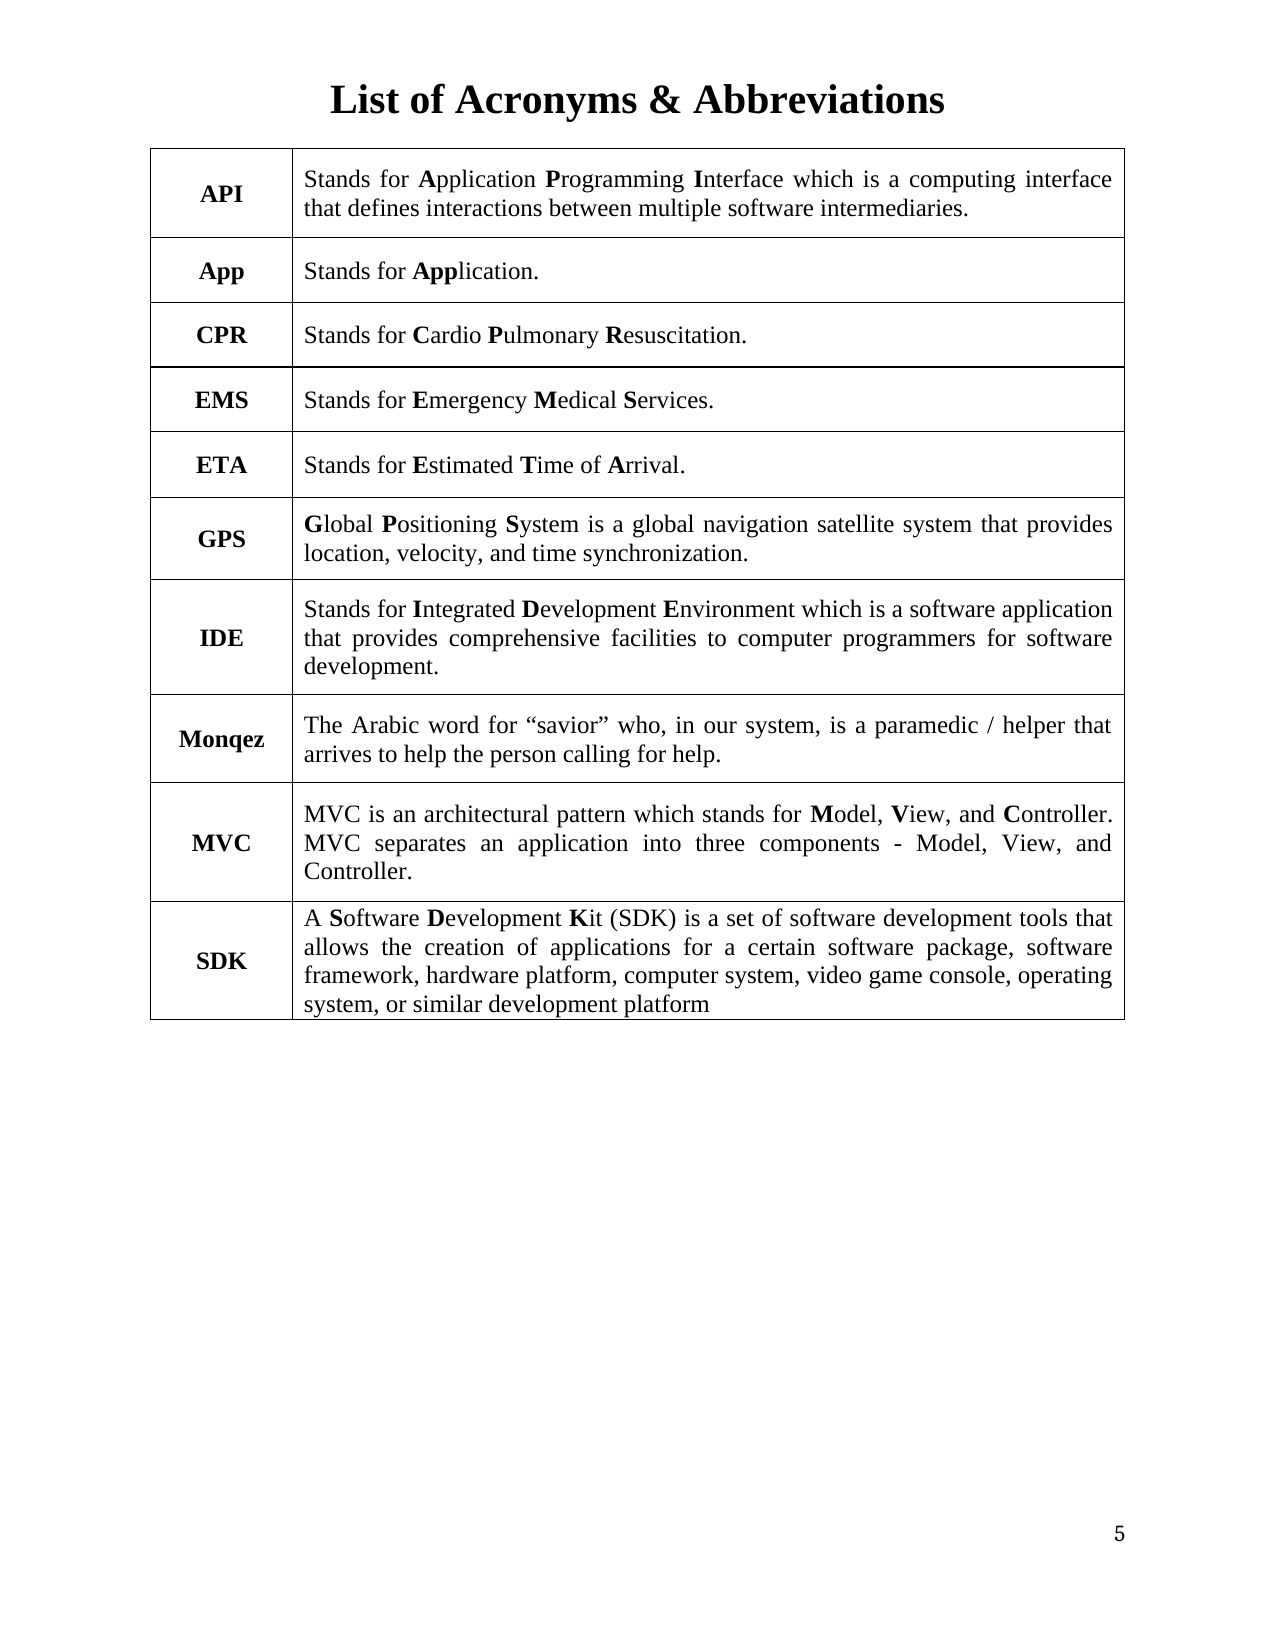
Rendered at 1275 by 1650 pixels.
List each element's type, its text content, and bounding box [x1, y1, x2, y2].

text List of Acronyms & Abbreviations [150, 75, 1125, 123]
table_cell CPR [151, 303, 292, 366]
table_cell Monqez [151, 695, 292, 782]
table_cell MVC is an architectural pattern which stands for Model, View, and Controller. MVC separates an application into three components - Model, View, and Controller. [293, 783, 1124, 901]
table_cell SDK [151, 902, 292, 1019]
table_cell Global Positioning System is a global navigation satellite system that provides location, velocity, and time synchronization. [293, 498, 1124, 579]
table_header Stands for Application Programming Interface which is a computing interface that defines interactions between multiple software intermediaries. [293, 149, 1124, 237]
table_cell A Software Development Kit (SDK) is a set of software development tools that allows the creation of applications for a certain software package, software framework, hardware platform, computer system, video game console, operating system, or similar development platform [293, 902, 1124, 1019]
table_cell EMS [151, 368, 292, 431]
table_cell App [151, 238, 292, 302]
table_cell Stands for Cardio Pulmonary Resuscitation. [293, 303, 1124, 366]
table_cell ETA [151, 432, 292, 497]
table_cell The Arabic word for “savior” who, in our system, is a paramedic / helper that arrives to help the person calling for help. [293, 695, 1124, 782]
table_cell Stands for Emergency Medical Services. [293, 368, 1124, 431]
table_cell Stands for Integrated Development Environment which is a software application that provides comprehensive facilities to computer programmers for software development. [293, 580, 1124, 694]
table_cell IDE [151, 580, 292, 694]
table_cell MVC [151, 783, 292, 901]
table_header API [151, 149, 292, 237]
table_cell Stands for Application. [293, 238, 1124, 302]
table_cell Stands for Estimated Time of Arrival. [293, 432, 1124, 497]
table_cell GPS [151, 498, 292, 579]
